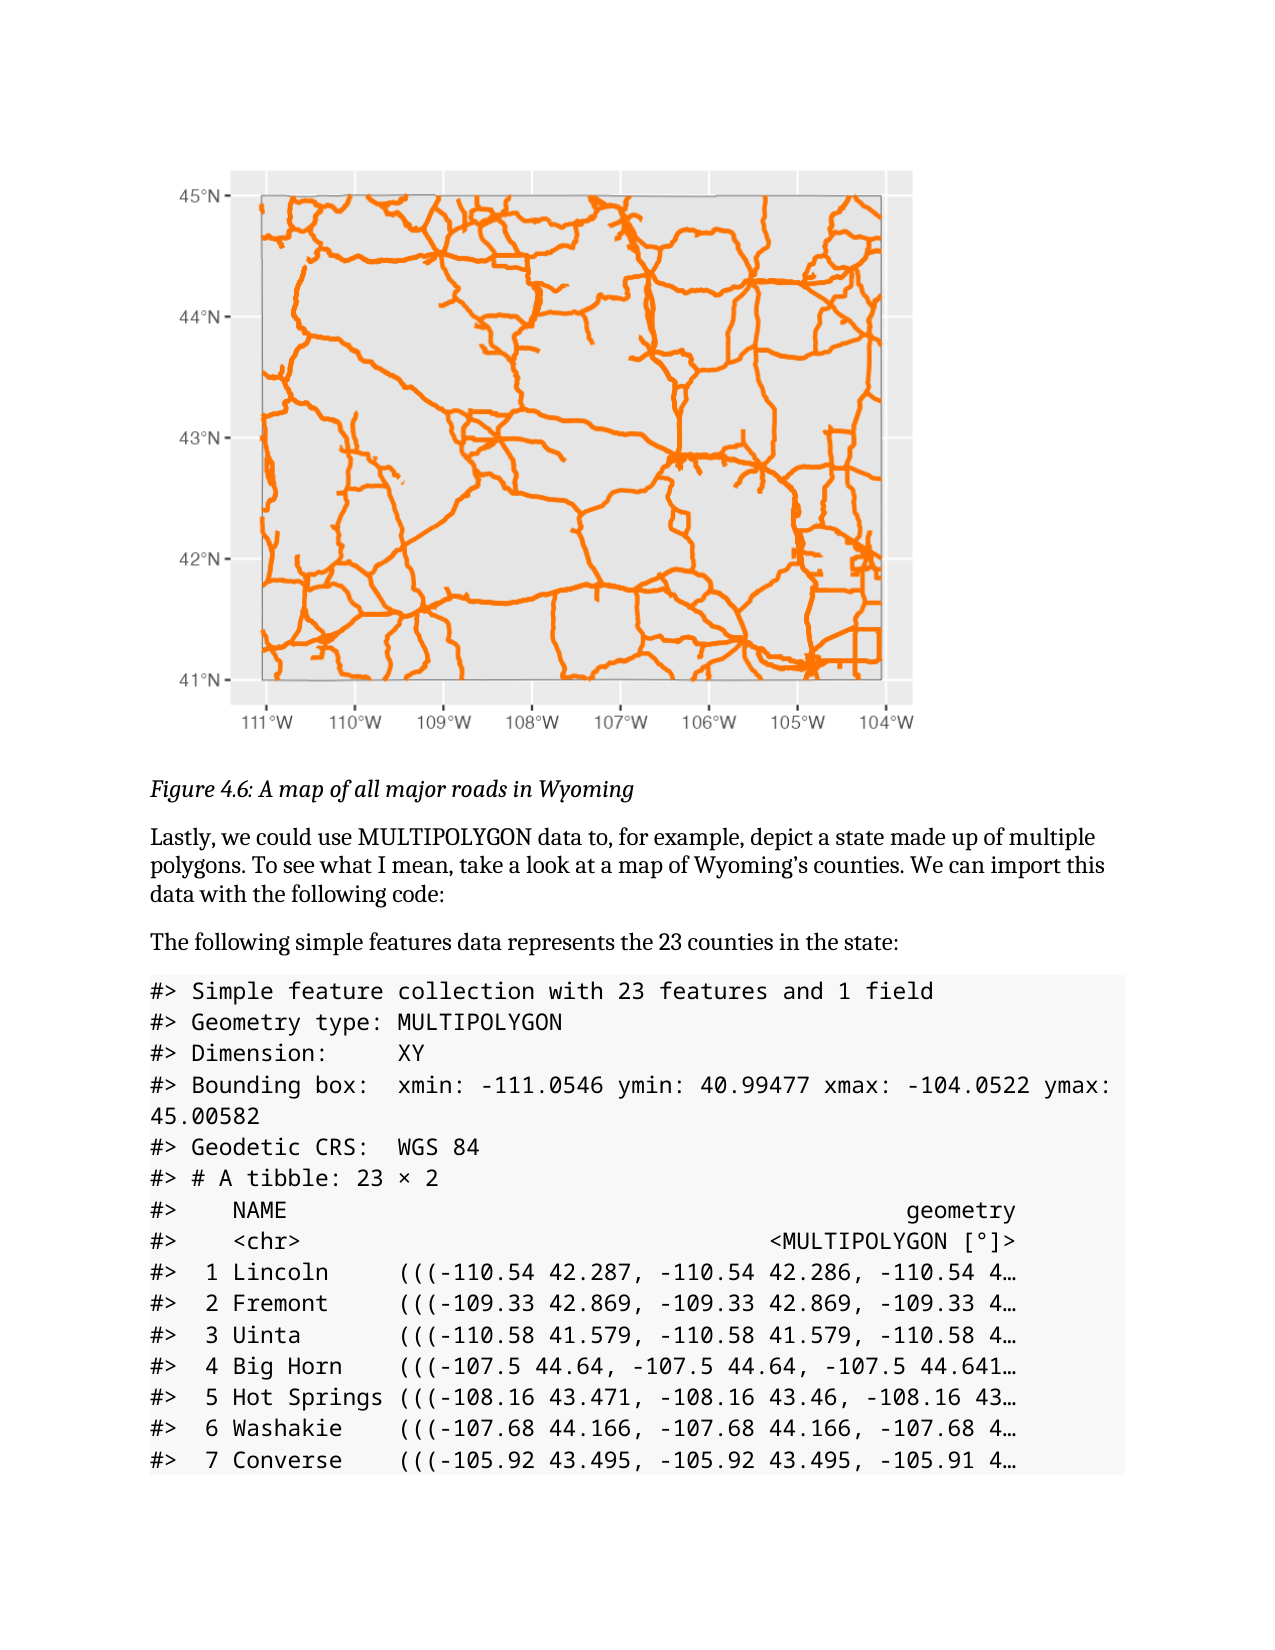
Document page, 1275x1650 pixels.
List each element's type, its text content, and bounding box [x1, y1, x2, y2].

text Figure 4.6: A map of all major roads in Wyoming [150, 775, 1125, 804]
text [150, 975, 1125, 1475]
picture [168, 150, 924, 754]
text Lastly, we could use MULTIPOLYGON data to, for example, depict a state made up of multiple polygons. To see what I mean, take a look at a map of Wyoming’s counties. We can import this data with the following code: [150, 822, 1125, 909]
text The following simple features data represents the 23 counties in the state: [150, 927, 1125, 956]
